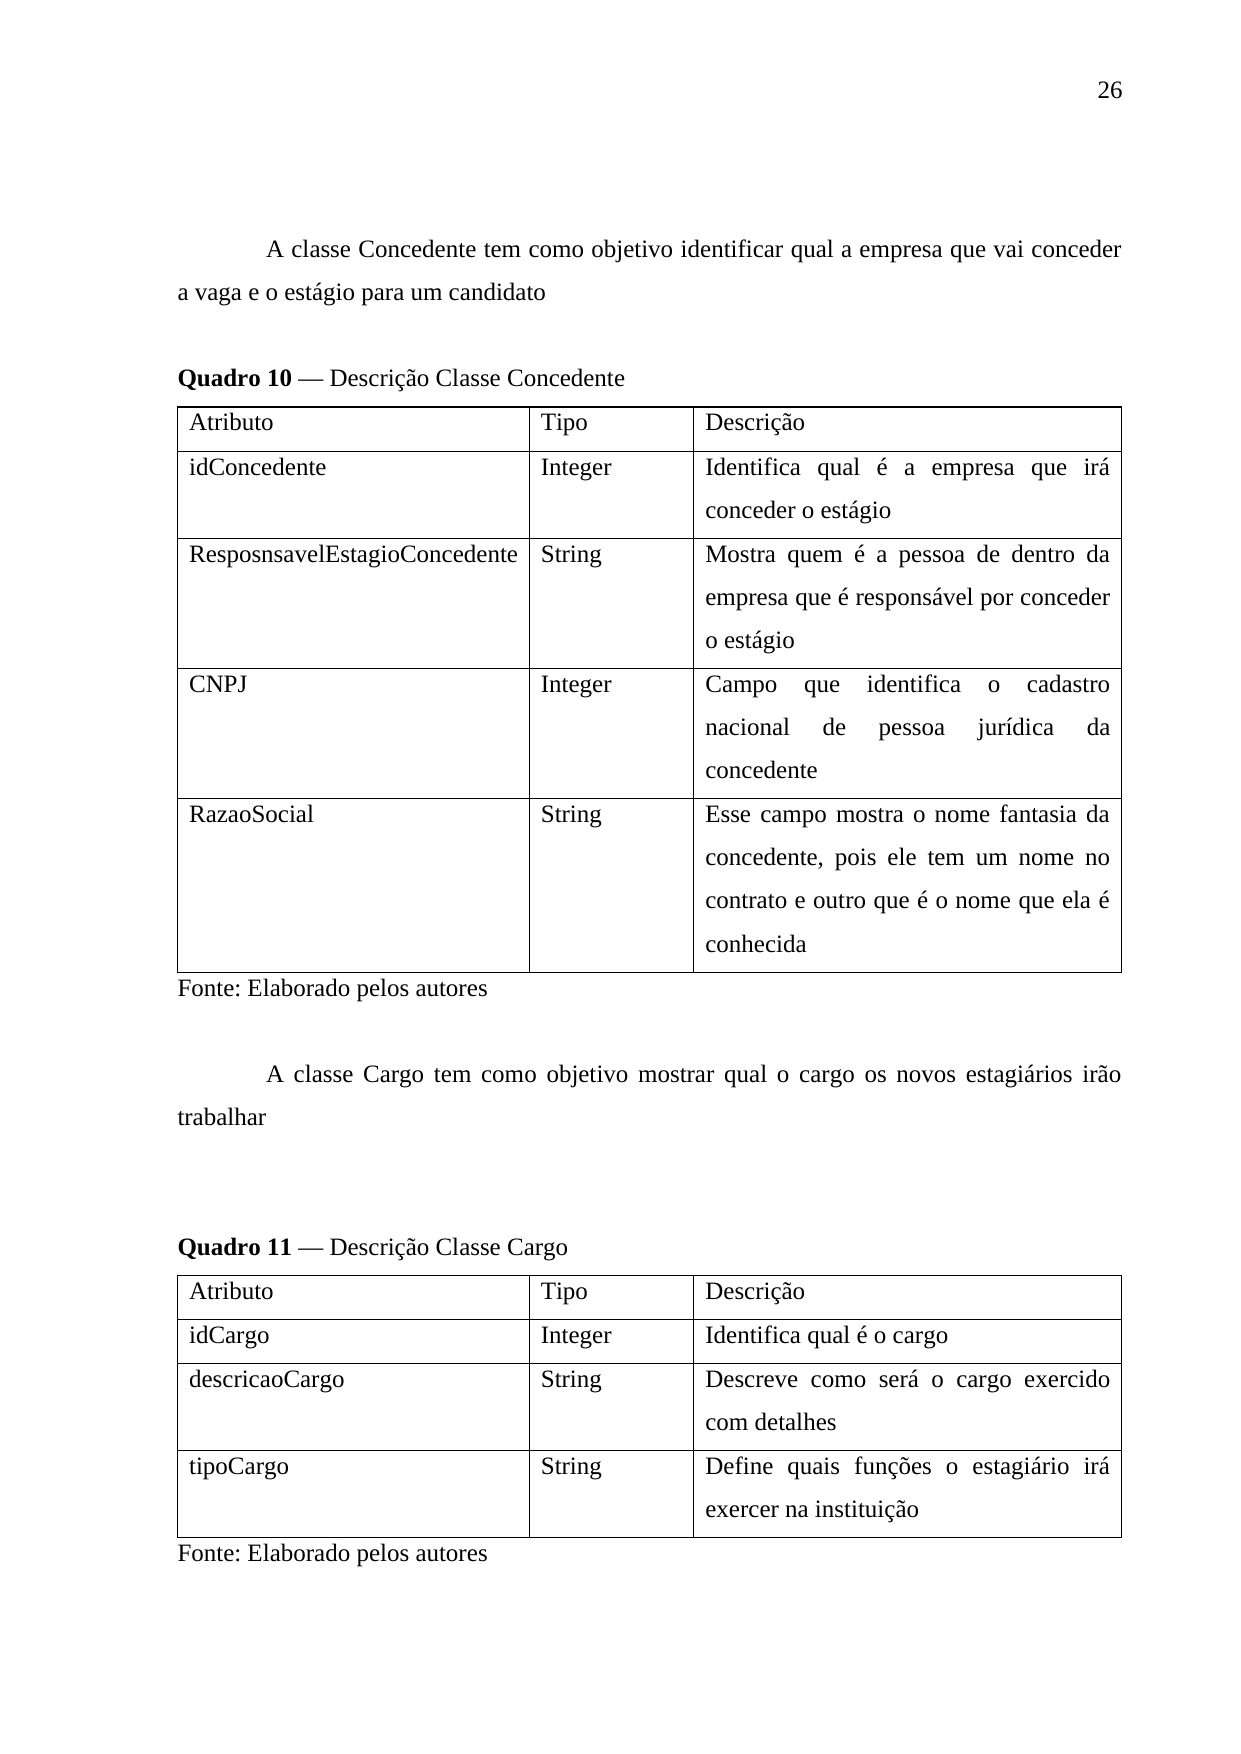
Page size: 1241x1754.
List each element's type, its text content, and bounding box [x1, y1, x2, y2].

table_header Descrição [694, 408, 1121, 451]
table_cell String [530, 799, 693, 972]
table_cell String [530, 1364, 693, 1450]
table_cell String [530, 1451, 693, 1537]
table_cell Descreve como será o cargo exercido com detalhes [694, 1364, 1121, 1450]
table_cell descricaoCargo [178, 1364, 529, 1450]
table_cell tipoCargo [178, 1451, 529, 1537]
table_header Descrição [694, 1276, 1121, 1319]
table_cell Identifica qual é a empresa que irá conceder o estágio [694, 452, 1121, 538]
table_cell idCargo [178, 1320, 529, 1363]
table_cell ResposnsavelEstagioConcedente [178, 539, 529, 668]
table_cell Campo que identifica o cadastro nacional de pessoa jurídica da concedente [694, 669, 1121, 798]
text A classe Cargo tem como objetivo mostrar qual o cargo os novos estagiários irão trabalhar [177, 1059, 1122, 1131]
table_header Tipo [530, 1276, 693, 1319]
table_header Tipo [530, 408, 693, 451]
text Quadro 11 — Descrição Classe Cargo [177, 1232, 1122, 1260]
table_cell CNPJ [178, 669, 529, 798]
table_header Atributo [178, 1276, 529, 1319]
table_cell Identifica qual é o cargo [694, 1320, 1121, 1363]
text Fonte: Elaborado pelos autores [177, 973, 1122, 1002]
table_cell idConcedente [178, 452, 529, 538]
table_cell Esse campo mostra o nome fantasia da concedente, pois ele tem um nome no contrato e outro que é o nome que ela é conhecida [694, 799, 1121, 972]
table_cell Integer [530, 669, 693, 798]
table_cell RazaoSocial [178, 799, 529, 972]
text A classe Concedente tem como objetivo identificar qual a empresa que vai conceder a vaga e o estágio para um candidato [177, 234, 1122, 306]
table_cell String [530, 539, 693, 668]
table_cell Integer [530, 1320, 693, 1363]
table_cell Mostra quem é a pessoa de dentro da empresa que é responsável por conceder o estágio [694, 539, 1121, 668]
table_header Atributo [178, 408, 529, 451]
table_cell Integer [530, 452, 693, 538]
text Quadro 10 — Descrição Classe Concedente [177, 363, 1122, 392]
text Fonte: Elaborado pelos autores [177, 1538, 1122, 1567]
table_cell Define quais funções o estagiário irá exercer na instituição [694, 1451, 1121, 1537]
